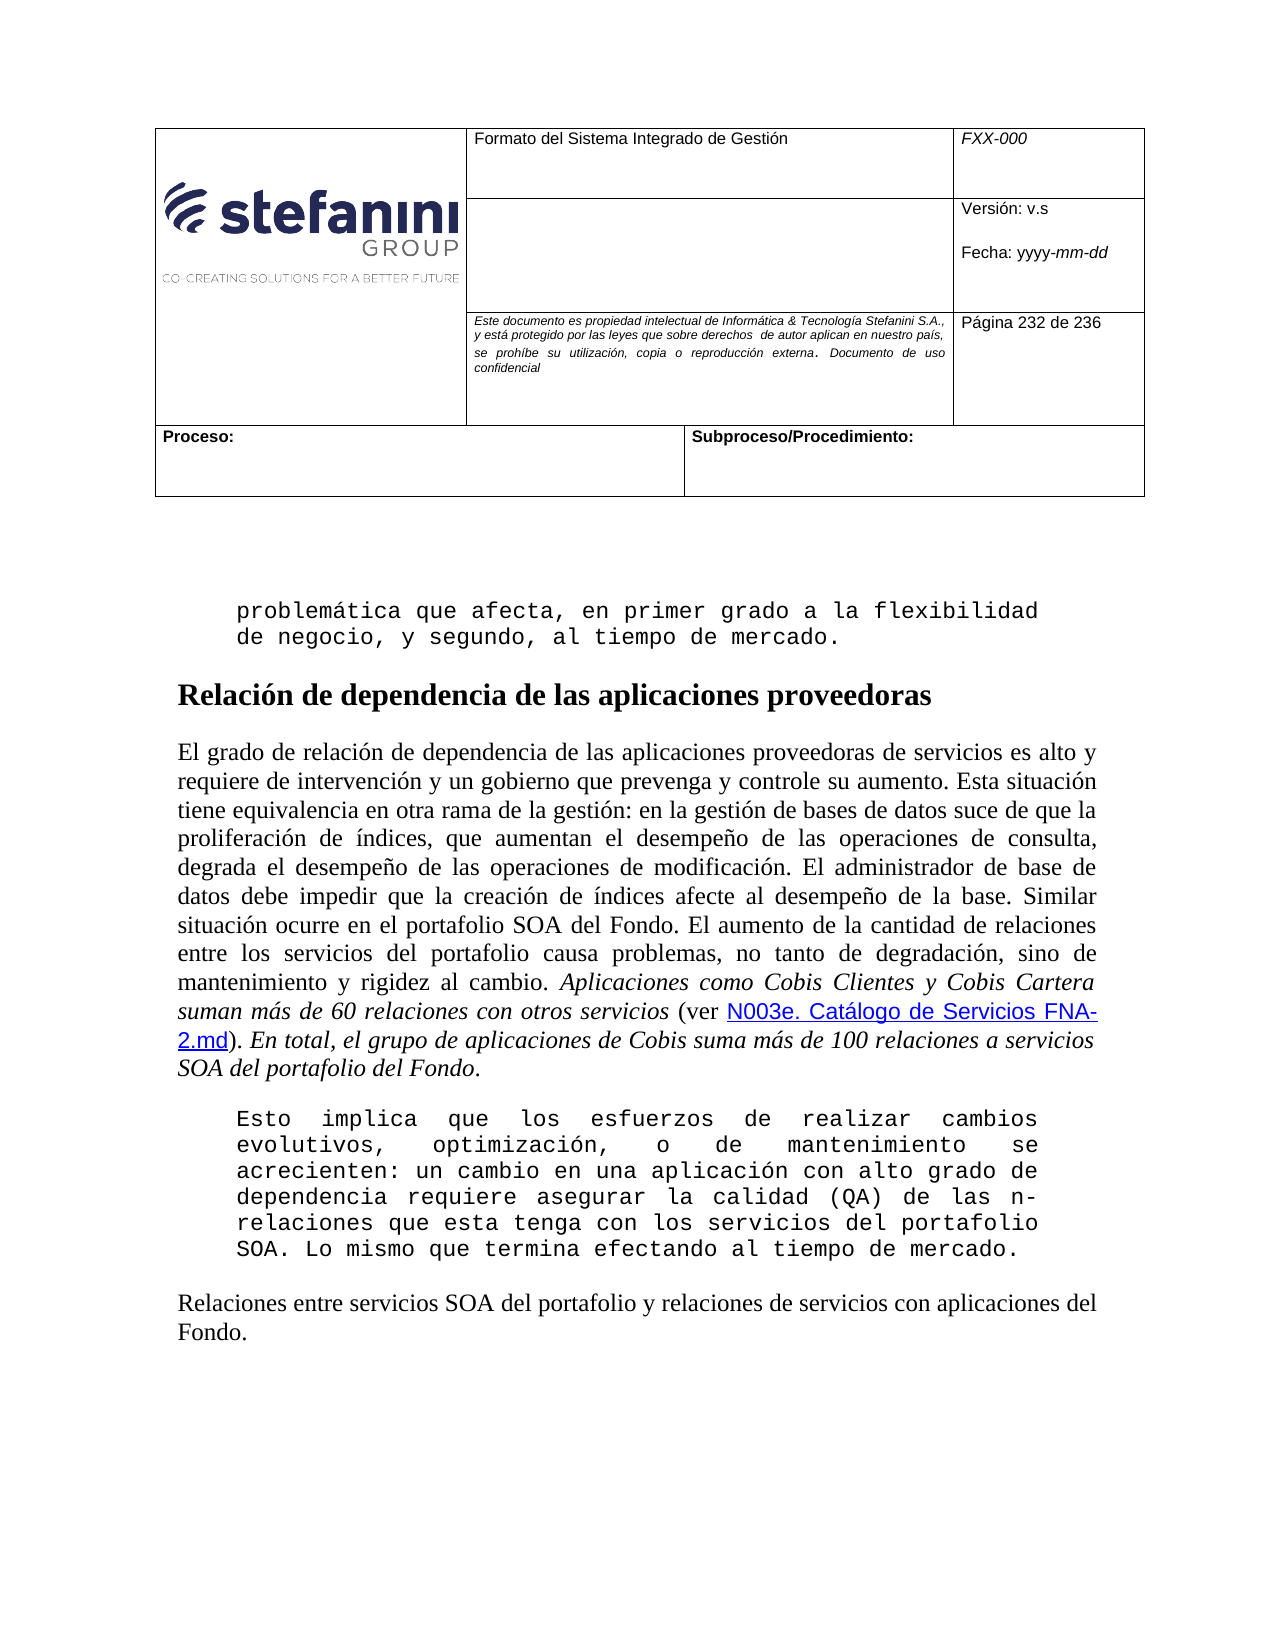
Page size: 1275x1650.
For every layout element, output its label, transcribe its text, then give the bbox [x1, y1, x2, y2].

text Todo acoplamiento, que en este caso es con el proveedor, produce rigidez. Esta rigidez es causa de una problemática que afecta, en primer grado a la flexibilidad de negocio, y segundo, al tiempo de mercado. [236, 599, 1039, 651]
text Esto implica que los esfuerzos de realizar cambios evolutivos, optimización, o de mantenimiento se acrecienten: un cambio en una aplicación con alto grado de dependencia requiere asegurar la calidad (QA) de las n-relaciones que esta tenga con los servicios del portafolio SOA. Lo mismo que termina efectando al tiempo de mercado. [236, 1107, 1039, 1263]
subtitle Relación de dependencia de las aplicaciones proveedoras [177, 676, 1098, 712]
text El grado de relación de dependencia de las aplicaciones proveedoras de servicios es alto y requiere de intervención y un gobierno que prevenga y controle su aumento. Esta situación tiene equivalencia en otra rama de la gestión: en la gestión de bases de datos suce de que la proliferación de índices, que aumentan el desempeño de las operaciones de consulta, degrada el desempeño de las operaciones de modificación. El administrador de base de datos debe impedir que la creación de índices afecte al desempeño de la base. Similar situación ocurre en el portafolio SOA del Fondo. El aumento de la cantidad de relaciones entre los servicios del portafolio causa problemas, no tanto de degradación, sino de mantenimiento y rigidez al cambio. Aplicaciones como Cobis Clientes y Cobis Cartera suman más de 60 relaciones con otros servicios (ver N003e. Catálogo de Servicios FNA-2.md). En total, el grupo de aplicaciones de Cobis suma más de 100 relaciones a servicios SOA del portafolio del Fondo. [177, 737, 1098, 1082]
text Relaciones entre servicios SOA del portafolio y relaciones de servicios con aplicaciones del Fondo. [177, 1288, 1098, 1345]
picture [162, 182, 460, 286]
